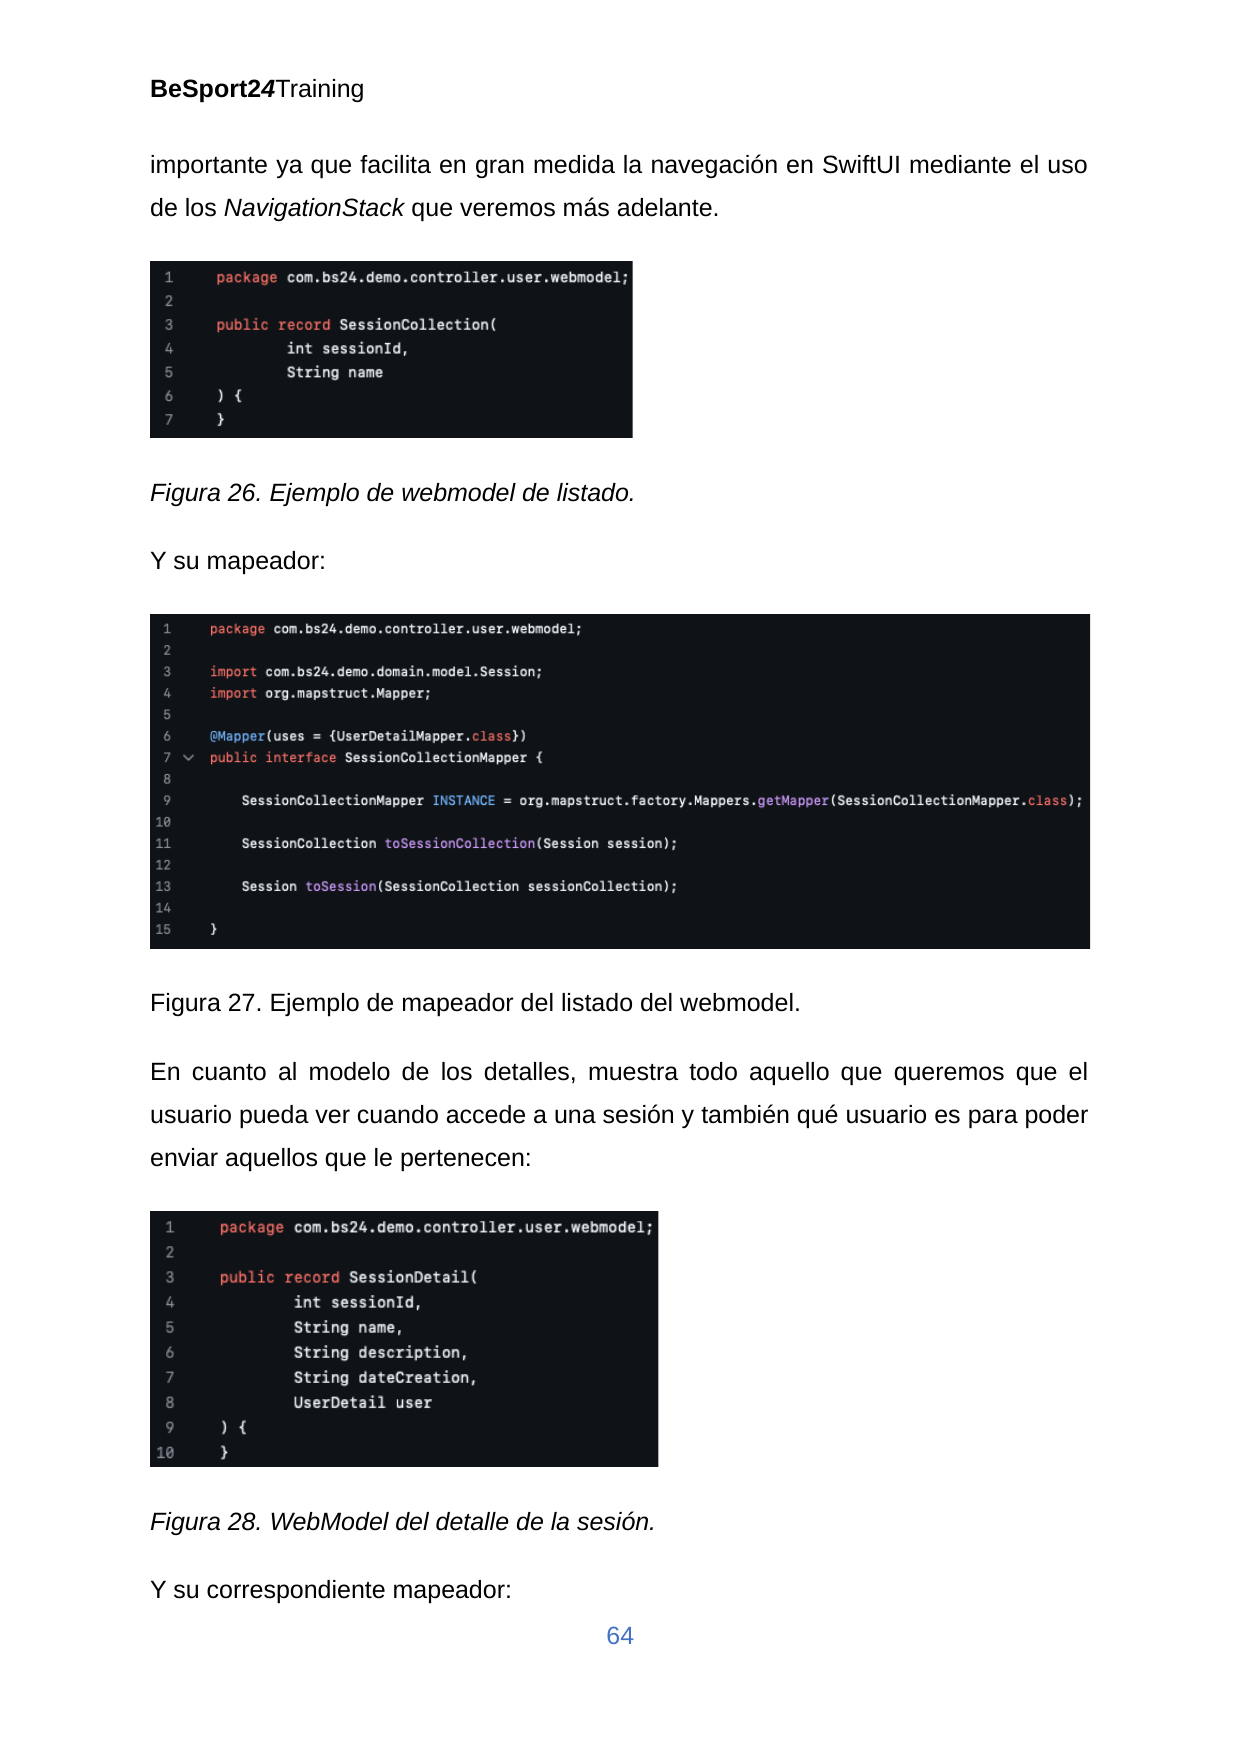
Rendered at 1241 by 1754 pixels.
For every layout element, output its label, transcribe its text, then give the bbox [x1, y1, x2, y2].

text Y su mapeador: [150, 546, 1090, 575]
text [150, 150, 1090, 222]
text Figura 26. Ejemplo de webmodel de listado. [150, 478, 1090, 507]
picture [150, 261, 633, 438]
picture [150, 1211, 659, 1467]
picture [150, 614, 1091, 949]
text Figura 28. WebModel del detalle de la sesión. [150, 1507, 1090, 1535]
text Y su correspondiente mapeador: [150, 1575, 1090, 1603]
text En cuanto al modelo de los detalles, muestra todo aquello que queremos que el usuario pueda ver cuando accede a una sesión y también qué usuario es para poder enviar aquellos que le pertenecen: [150, 1057, 1090, 1172]
text Figura 27. Ejemplo de mapeador del listado del webmodel. [150, 988, 1090, 1017]
